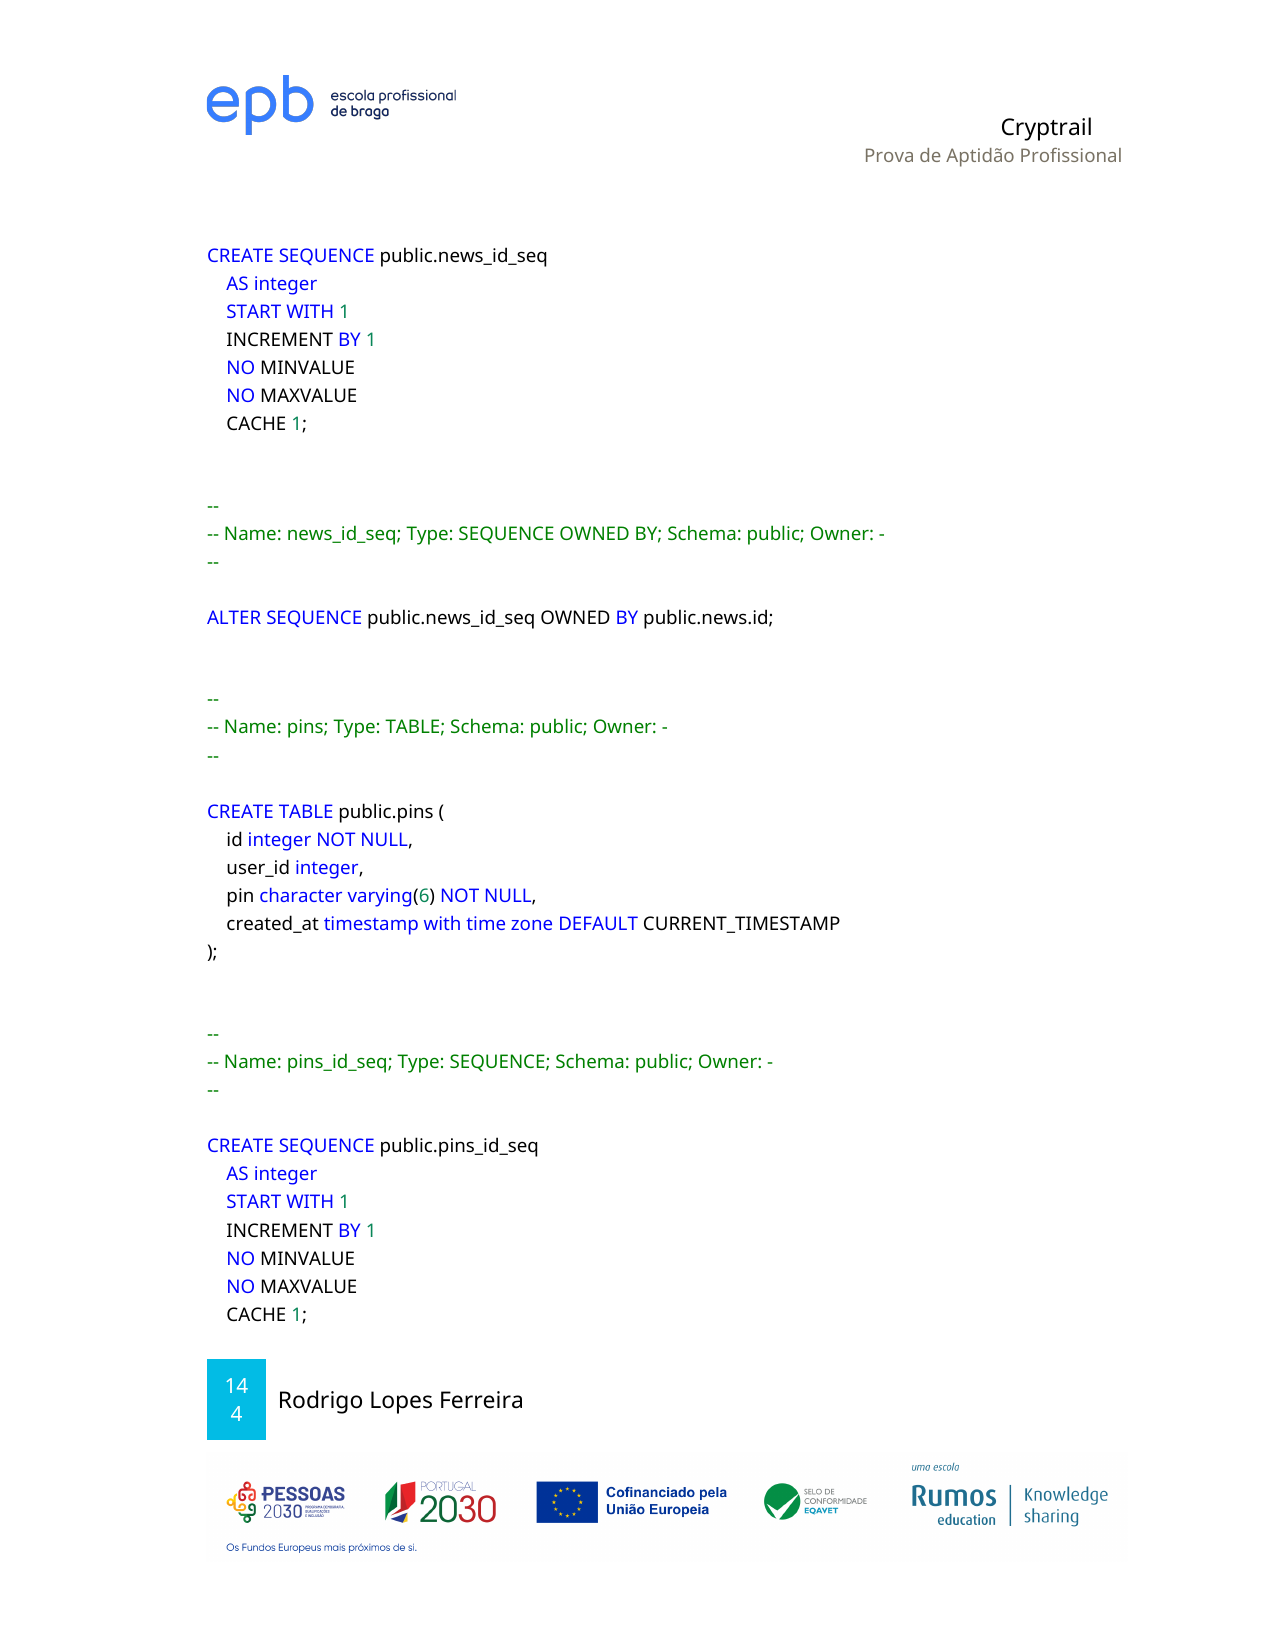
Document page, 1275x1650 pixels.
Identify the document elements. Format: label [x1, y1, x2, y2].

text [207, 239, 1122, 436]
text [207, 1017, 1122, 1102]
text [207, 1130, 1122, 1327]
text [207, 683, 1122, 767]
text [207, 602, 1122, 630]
picture [206, 75, 456, 135]
picture [206, 1452, 1128, 1562]
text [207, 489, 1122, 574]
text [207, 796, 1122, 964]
